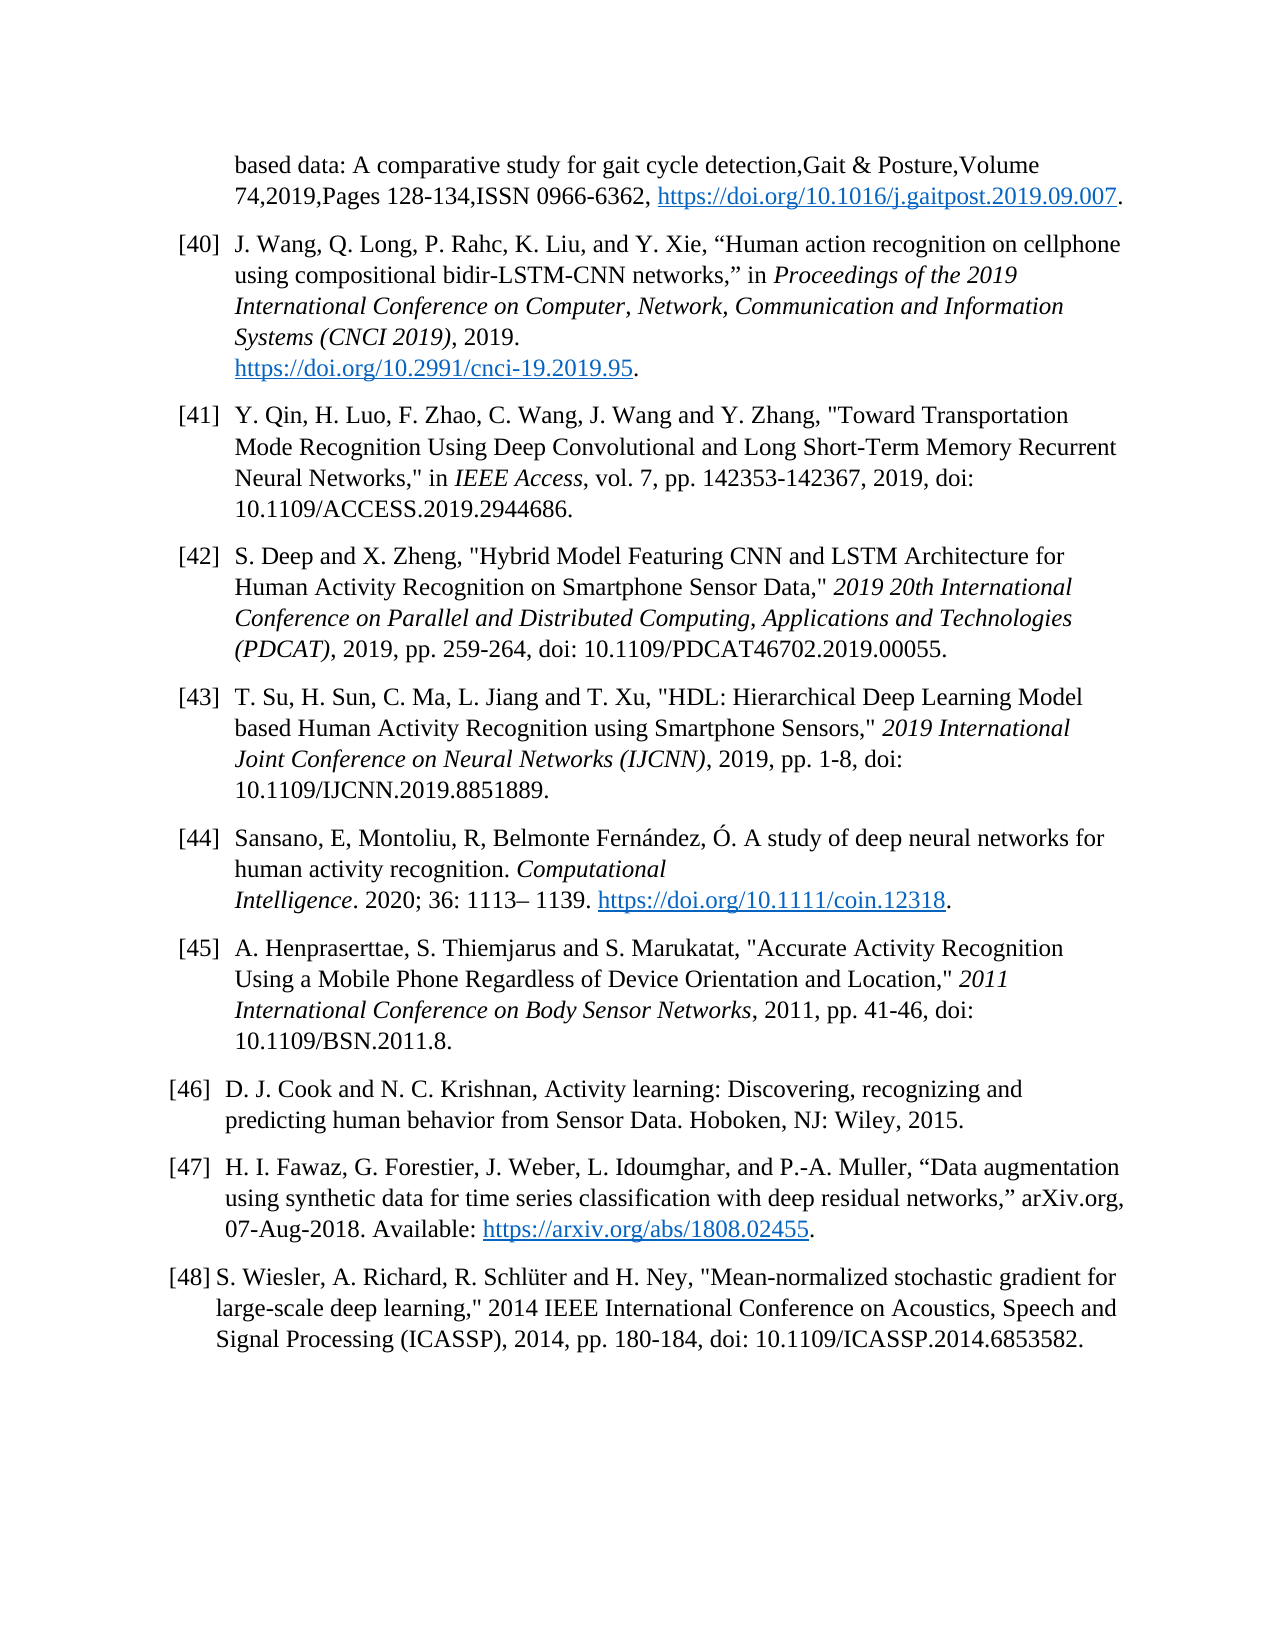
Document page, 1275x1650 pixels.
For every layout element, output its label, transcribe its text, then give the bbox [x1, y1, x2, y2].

list S. Wiesler, A. Richard, R. Schlüter and H. Ney, "Mean-normalized stochastic gradient for large-scale deep learning," 2014 IEEE International Conference on Acoustics, Speech and Signal Processing (ICASSP), 2014, pp. 180-184, doi: 10.1109/ICASSP.2014.6853582. [169, 1262, 1125, 1353]
list Y. Qin, H. Luo, F. Zhao, C. Wang, J. Wang and Y. Zhang, "Toward Transportation Mode Recognition Using Deep Convolutional and Long Short-Term Memory Recurrent Neural Networks," in IEEE Access, vol. 7, pp. 142353-142367, 2019, doi: 10.1109/ACCESS.2019.2944686. [178, 401, 1125, 522]
list H. I. Fawaz, G. Forestier, J. Weber, L. Idoumghar, and P.-A. Muller, “Data augmentation using synthetic data for time series classification with deep residual networks,” arXiv.org, 07-Aug-2018. Available: https://arxiv.org/abs/1808.02455. [169, 1152, 1125, 1243]
list Sansano, E, Montoliu, R, Belmonte Fernández, Ó. A study of deep neural networks for human activity recognition. Computational Intelligence. 2020; 36: 1113– 1139. https://doi.org/10.1111/coin.12318. [178, 823, 1125, 914]
list J. Wang, Q. Long, P. Rahc, K. Liu, and Y. Xie, “Human action recognition on cellphone using compositional bidir-LSTM-CNN networks,” in Proceedings of the 2019 International Conference on Computer, Network, Communication and Information Systems (CNCI 2019), 2019. https://doi.org/10.2991/cnci-19.2019.95. [178, 229, 1125, 382]
list D. J. Cook and N. C. Krishnan, Activity learning: Discovering, recognizing and predicting human behavior from Sensor Data. Hoboken, NJ: Wiley, 2015. [169, 1074, 1125, 1133]
list T. Su, H. Sun, C. Ma, L. Jiang and T. Xu, "HDL: Hierarchical Deep Learning Model based Human Activity Recognition using Smartphone Sensors," 2019 International Joint Conference on Neural Networks (IJCNN), 2019, pp. 1-8, doi: 10.1109/IJCNN.2019.8851889. [178, 682, 1125, 804]
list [178, 150, 1125, 210]
list S. Deep and X. Zheng, "Hybrid Model Featuring CNN and LSTM Architecture for Human Activity Recognition on Smartphone Sensor Data," 2019 20th International Conference on Parallel and Distributed Computing, Applications and Technologies (PDCAT), 2019, pp. 259-264, doi: 10.1109/PDCAT46702.2019.00055. [178, 541, 1125, 663]
list A. Henpraserttae, S. Thiemjarus and S. Marukatat, "Accurate Activity Recognition Using a Mobile Phone Regardless of Device Orientation and Location," 2011 International Conference on Body Sensor Networks, 2011, pp. 41-46, doi: 10.1109/BSN.2011.8. [178, 933, 1125, 1055]
